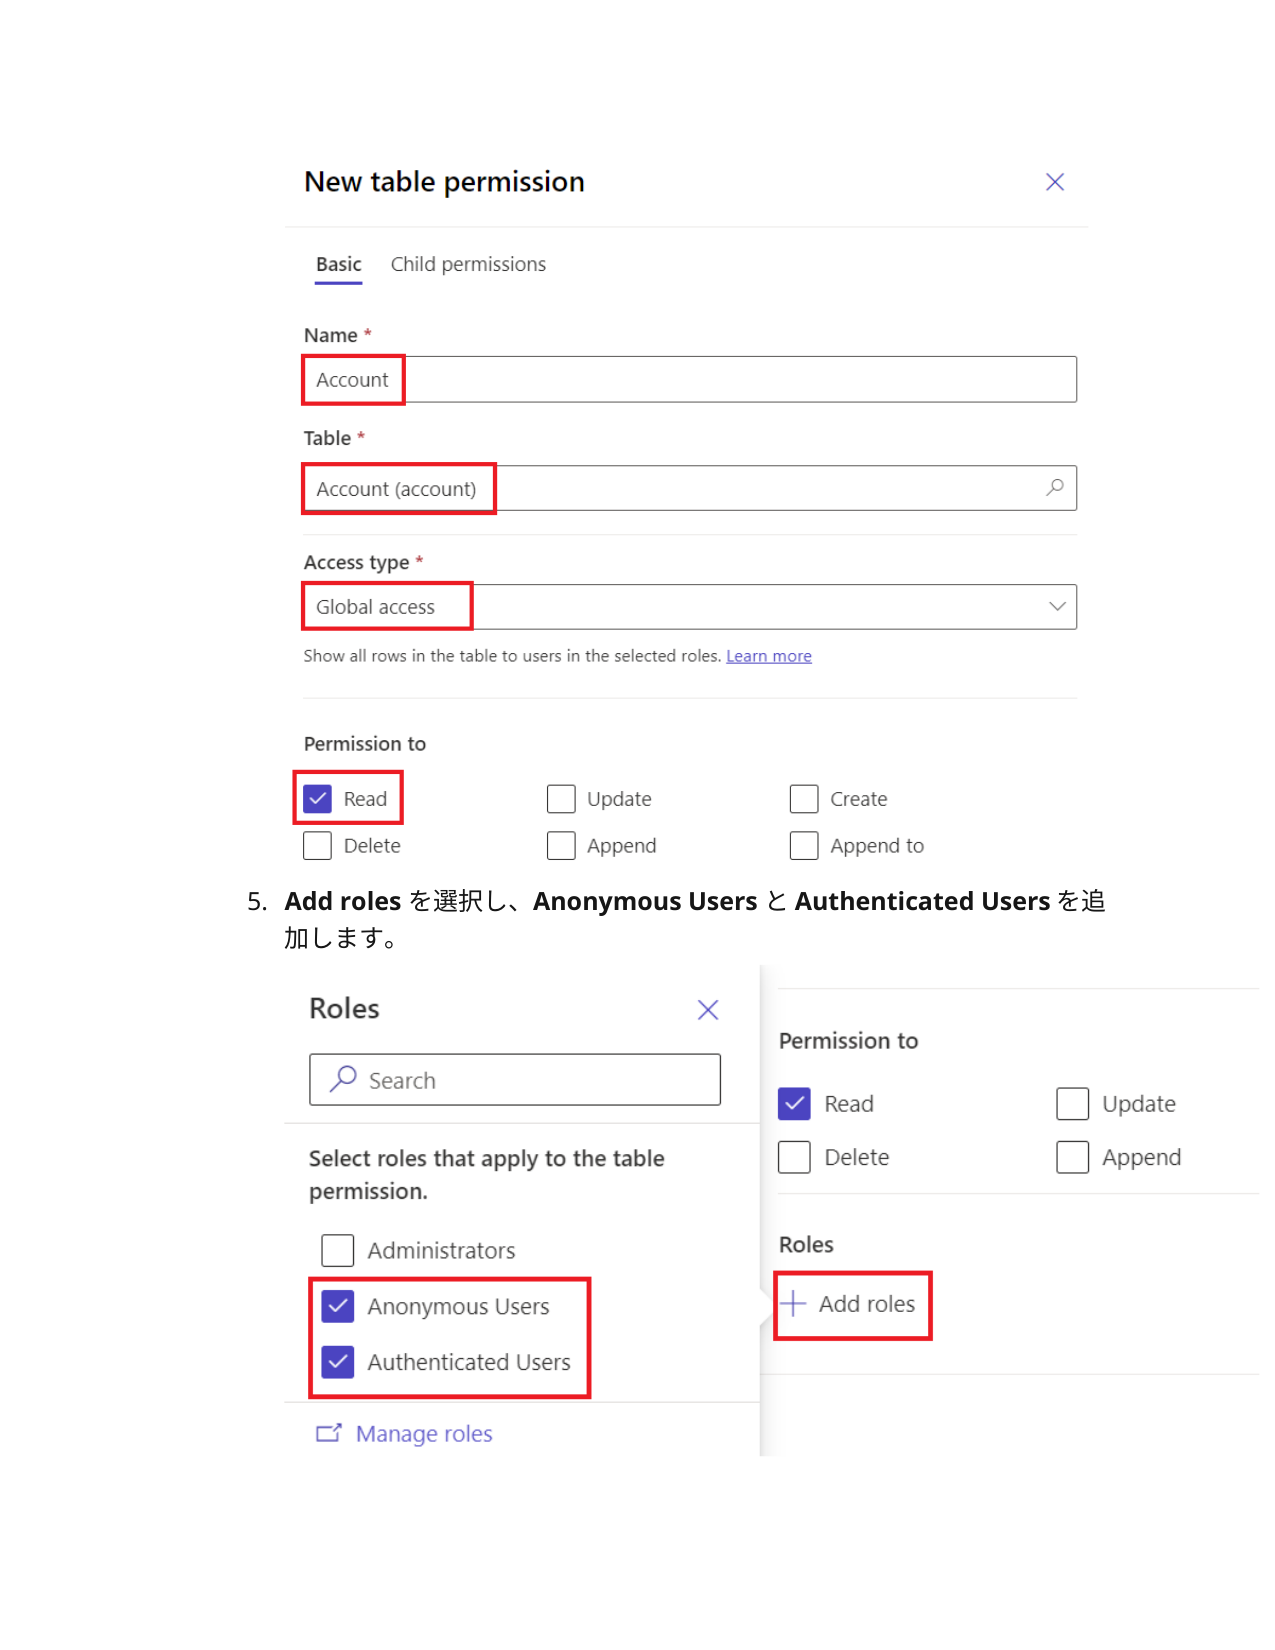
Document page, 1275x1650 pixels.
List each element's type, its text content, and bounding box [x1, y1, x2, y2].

picture [284, 150, 1089, 877]
list Add roles を選択し、Anonymous Users とAuthenticated Usersを追加します。 [247, 882, 1125, 954]
picture [284, 959, 1260, 1466]
